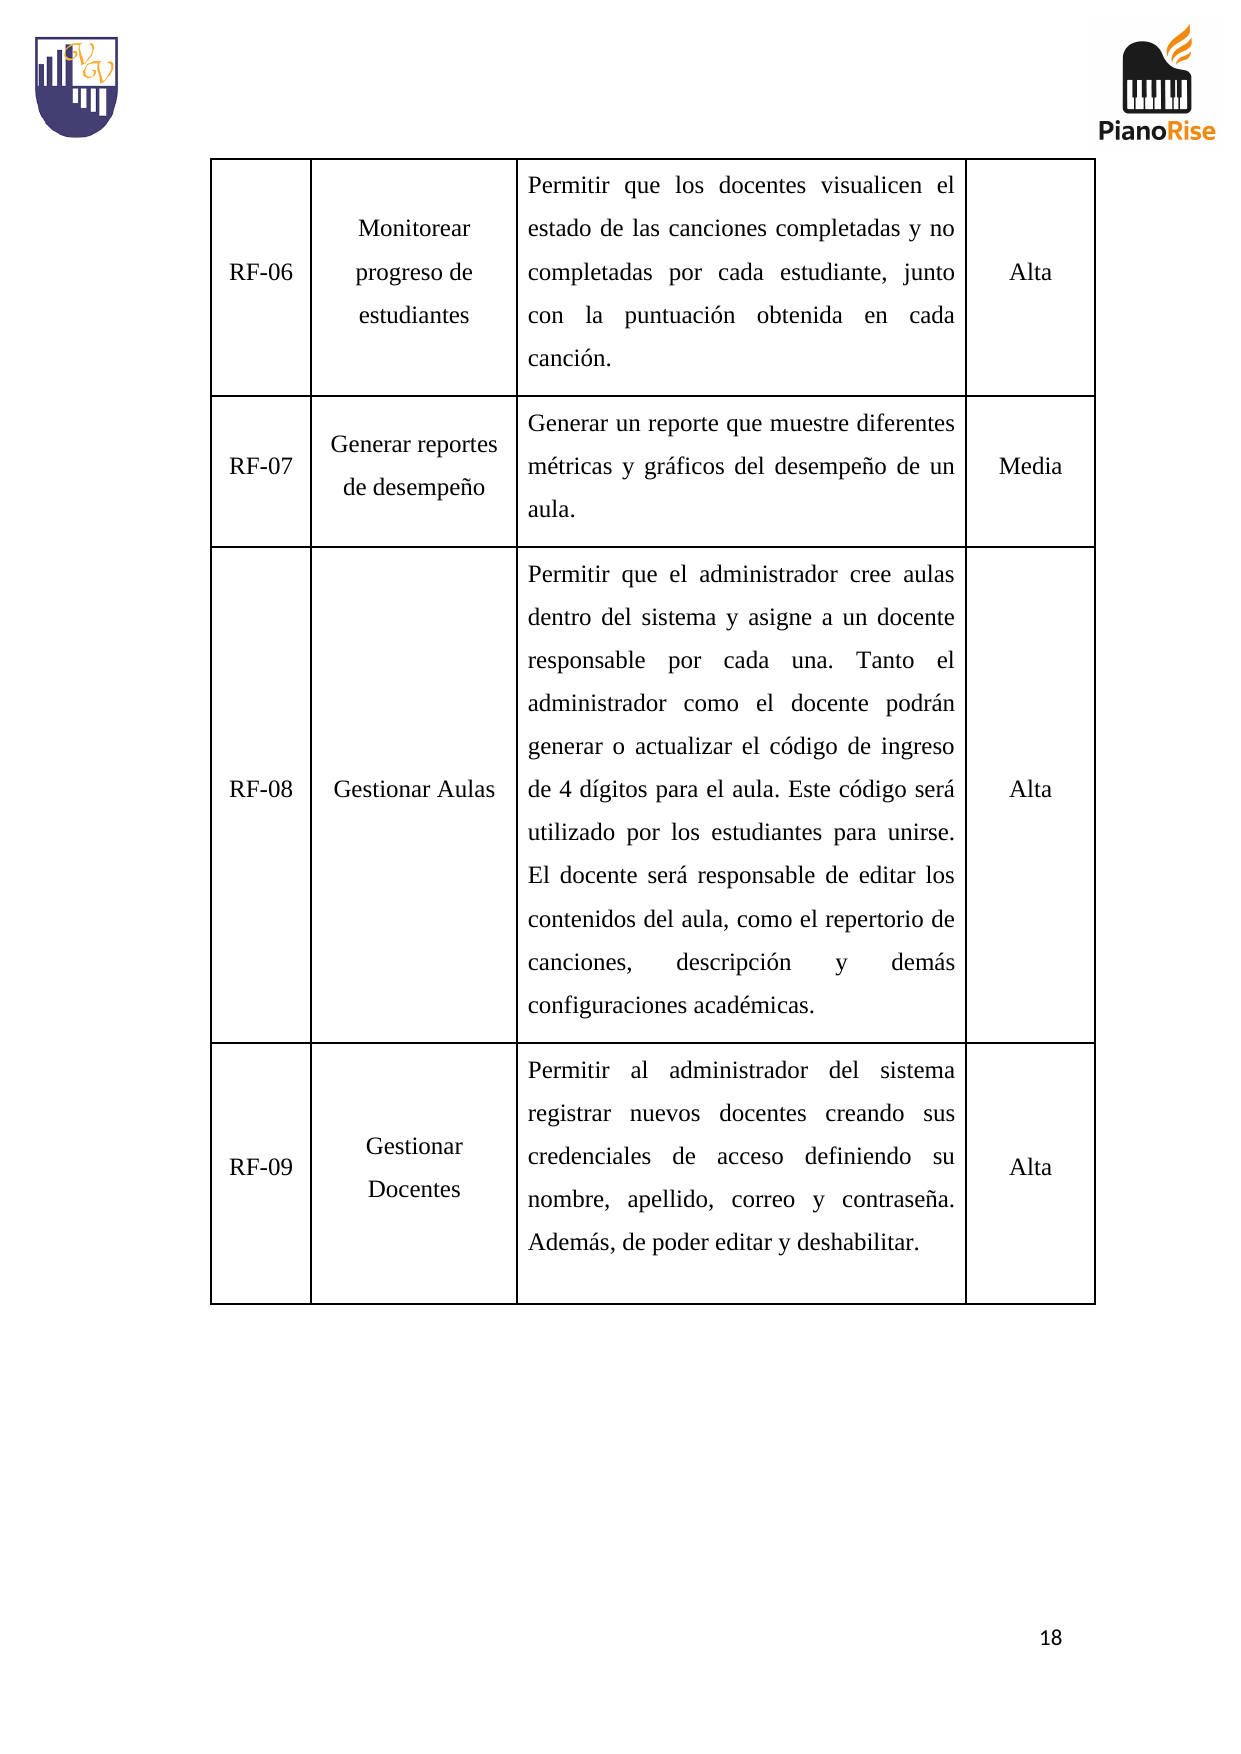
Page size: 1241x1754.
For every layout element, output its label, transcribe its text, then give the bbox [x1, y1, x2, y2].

table_cell Monitorear progreso de estudiantes [312, 160, 516, 395]
table_cell Generar un reporte que muestre diferentes métricas y gráficos del desempeño de un aula. [518, 397, 965, 546]
table_cell Generar reportes de desempeño [312, 397, 516, 546]
table_cell Permitir que el administrador cree aulas dentro del sistema y asigne a un docente responsable por cada una. Tanto el administrador como el docente podrán generar o actualizar el código de ingreso de 4 dígitos para el aula. Este código será utilizado por los estudiantes para unirse. El docente será responsable de editar los contenidos del aula, como el repertorio de canciones, descripción y demás configuraciones académicas. [518, 548, 965, 1042]
table_cell RF-07 [212, 397, 310, 546]
table_cell Alta [967, 1044, 1094, 1302]
table_cell Permitir al administrador del sistema registrar nuevos docentes creando sus credenciales de acceso definiendo su nombre, apellido, correo y contraseña. Además, de poder editar y deshabilitar. [518, 1044, 965, 1302]
table_cell Gestionar Docentes [312, 1044, 516, 1302]
table_cell Gestionar Aulas [312, 548, 516, 1042]
table_cell Alta [967, 160, 1094, 395]
table_cell Alta [967, 548, 1094, 1042]
table_cell RF-09 [212, 1044, 310, 1302]
table_cell RF-06 [212, 160, 310, 395]
table_cell Permitir que los docentes visualicen el estado de las canciones completadas y no completadas por cada estudiante, junto con la puntuación obtenida en cada canción. [518, 160, 965, 395]
picture [23, 18, 134, 148]
table_cell RF-08 [212, 548, 310, 1042]
picture [1088, 19, 1227, 149]
table_cell Media [967, 397, 1094, 546]
